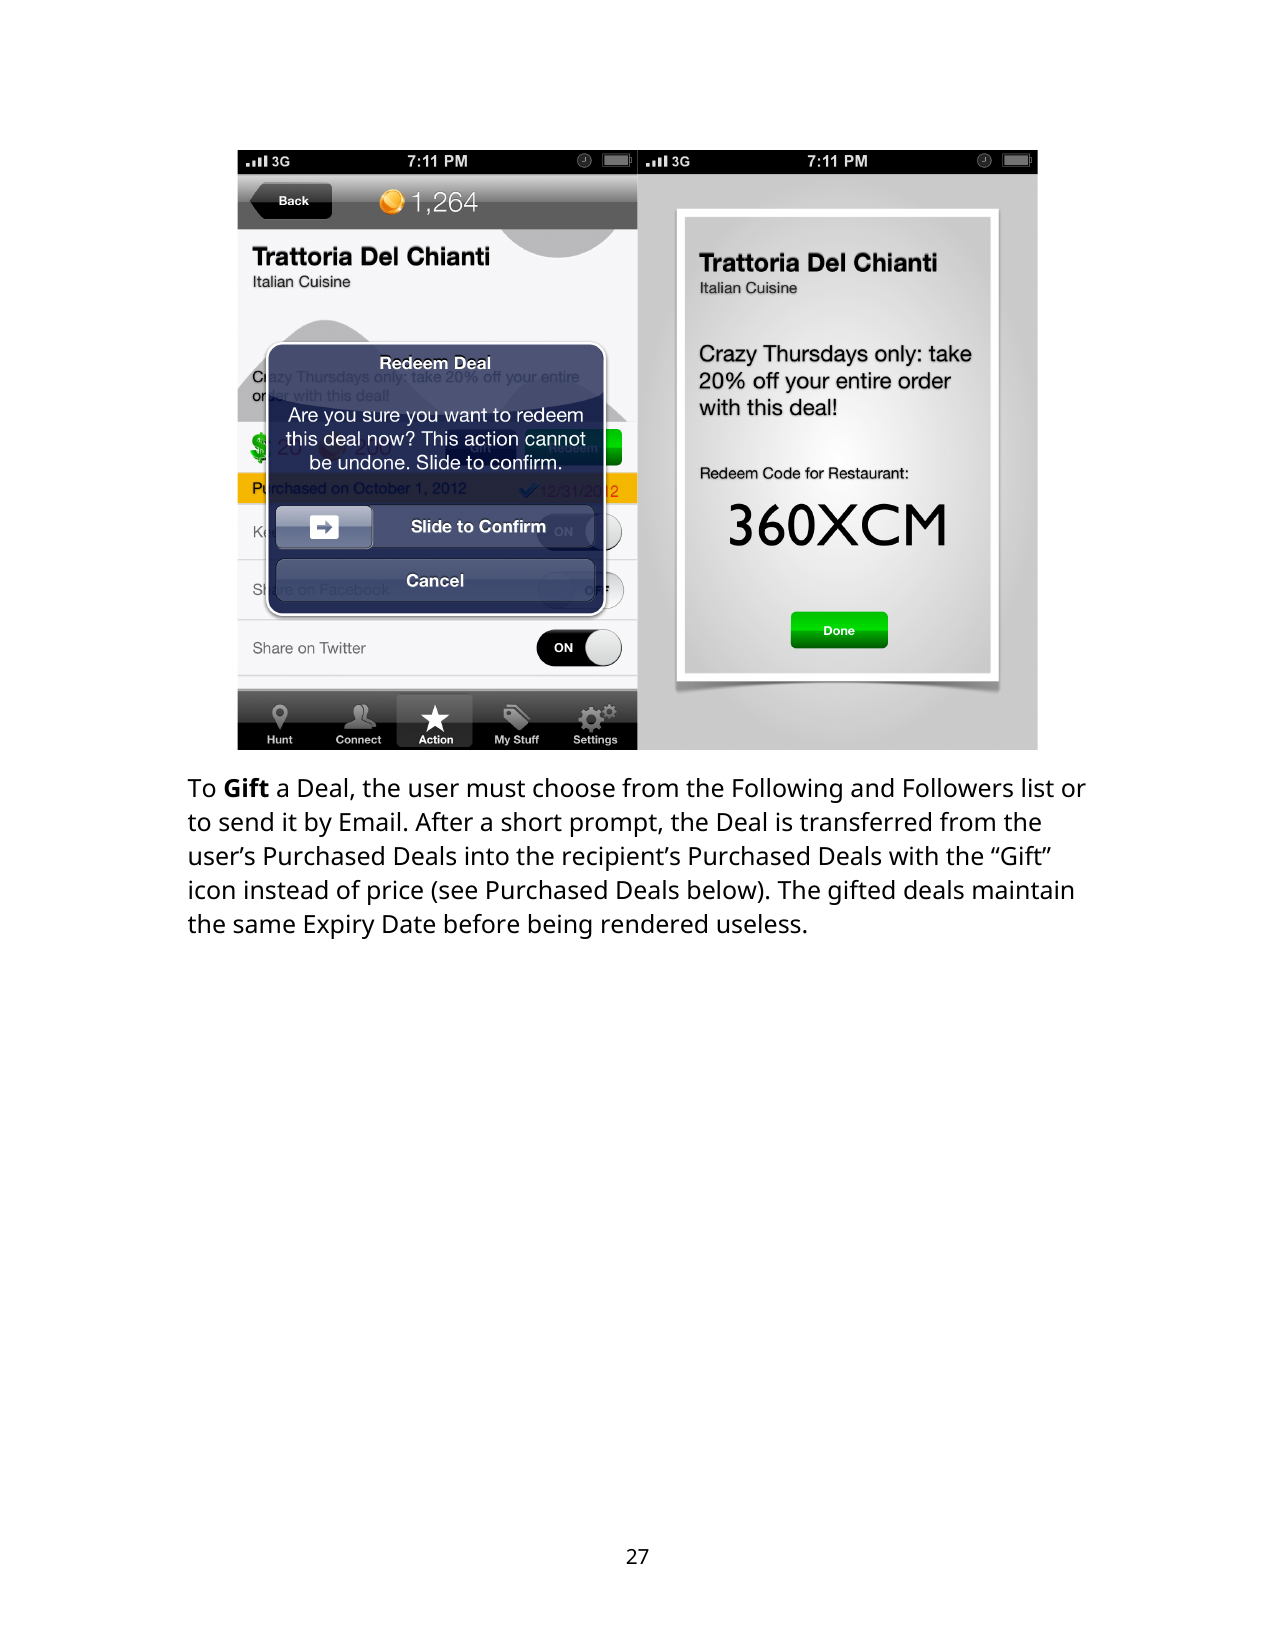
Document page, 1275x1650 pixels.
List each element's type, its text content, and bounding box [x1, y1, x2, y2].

picture [237, 150, 1038, 750]
text To Gift a Deal, the user must choose from the Following and Followers list or to send it by Email. After a short prompt, the Deal is transferred from the user’s Purchased Deals into the recipient’s Purchased Deals with the “Gift” icon instead of price (see Purchased Deals below). The gifted deals maintain the same Expiry Date before being rendered useless. [187, 771, 1087, 941]
